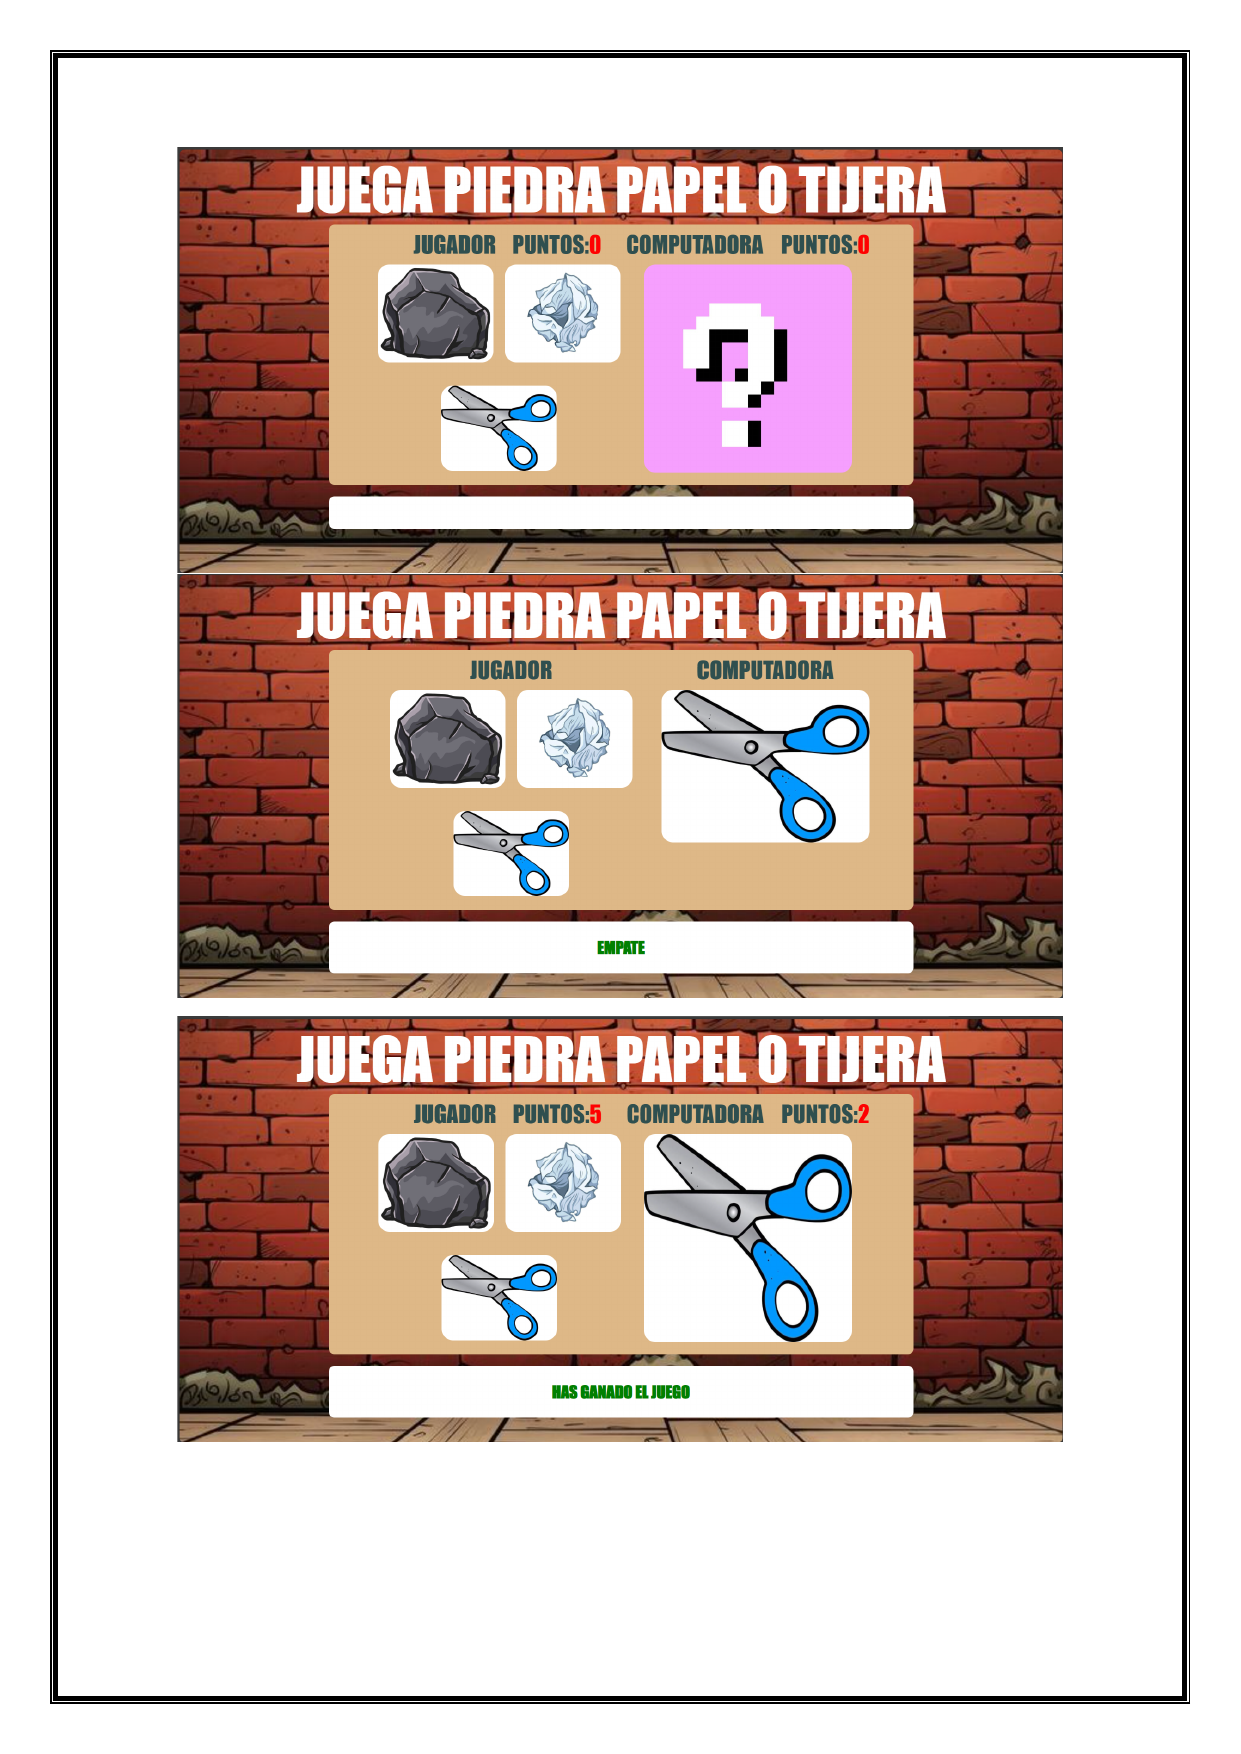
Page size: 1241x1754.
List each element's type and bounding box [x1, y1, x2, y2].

picture [177, 147, 1063, 573]
picture [177, 574, 1063, 998]
picture [177, 1016, 1063, 1442]
